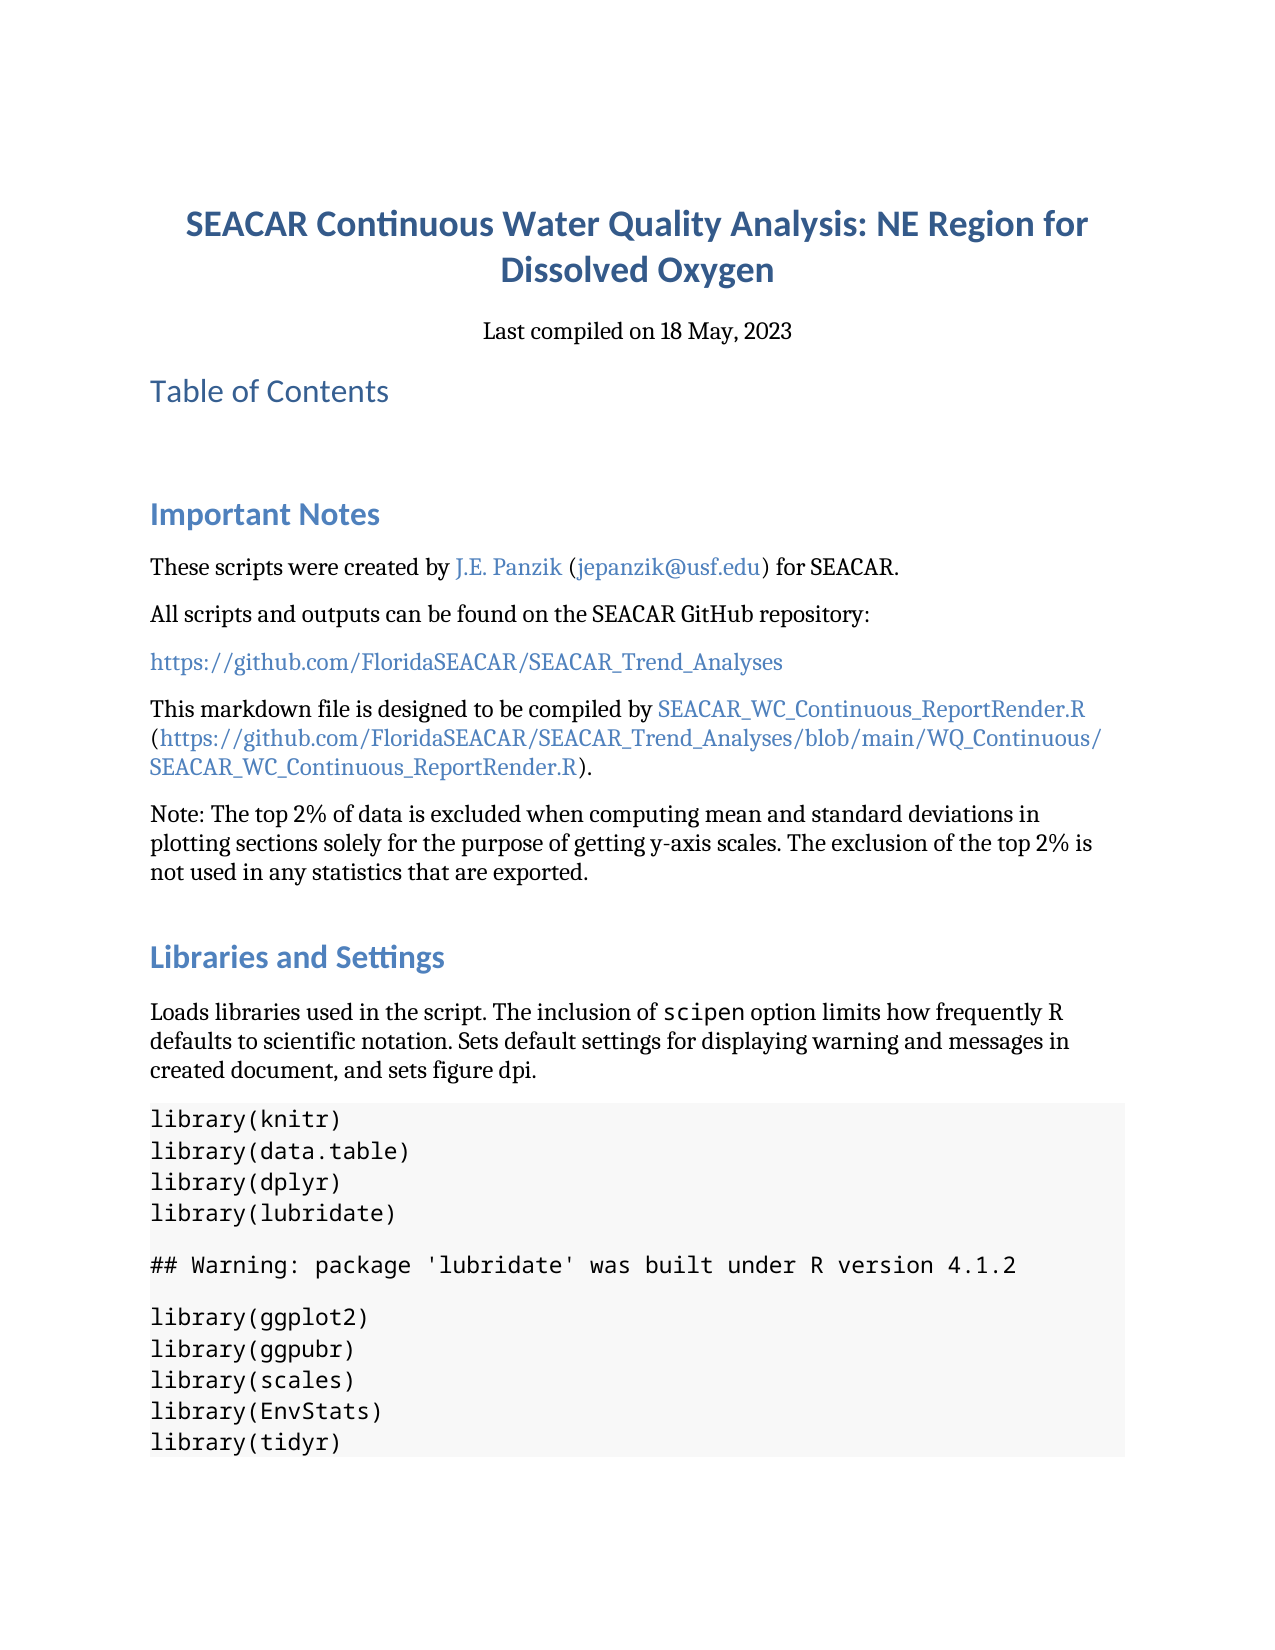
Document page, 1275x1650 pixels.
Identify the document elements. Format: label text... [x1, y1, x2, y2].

text library(ggplot2) library(ggpubr) library(scales) library(EnvStats) library(tidyr) [150, 1301, 1125, 1457]
text These scripts were created by J.E. Panzik (jepanzik@usf.edu) for SEACAR. [150, 553, 1125, 581]
text ## Warning: package 'lubridate' was built under R version 4.1.2 [150, 1249, 1125, 1280]
text Note: The top 2% of data is excluded when computing mean and standard deviations in plotting sections solely for the purpose of getting y-axis scales. The exclusion of the top 2% is not used in any statistics that are exported. [150, 800, 1125, 886]
text This markdown file is designed to be compiled by SEACAR_WC_Continuous_ReportRender.R (https://github.com/FloridaSEACAR/SEACAR_Trend_Analyses/blob/main/WQ_Continuous/SEACAR_WC_Continuous_ReportRender.R). [150, 695, 1125, 781]
text Last compiled on 18 May, 2023 [150, 317, 1125, 345]
text Loads libraries used in the script. The inclusion of scipen option limits how frequently R defaults to scientific notation. Sets default settings for displaying warning and messages in created document, and sets figure dpi. [150, 996, 1125, 1084]
text https://github.com/FloridaSEACAR/SEACAR_Trend_Analyses [150, 648, 1125, 676]
text All scripts and outputs can be found on the SEACAR GitHub repository: [150, 600, 1125, 629]
text library(knitr) library(data.table) library(dplyr) library(lubridate) [150, 1103, 1125, 1228]
subtitle Libraries and Settings [150, 936, 1125, 977]
title SEACAR Continuous Water Quality Analysis: NE Region for Dissolved Oxygen [150, 200, 1125, 292]
subtitle Important Notes [150, 493, 1125, 534]
